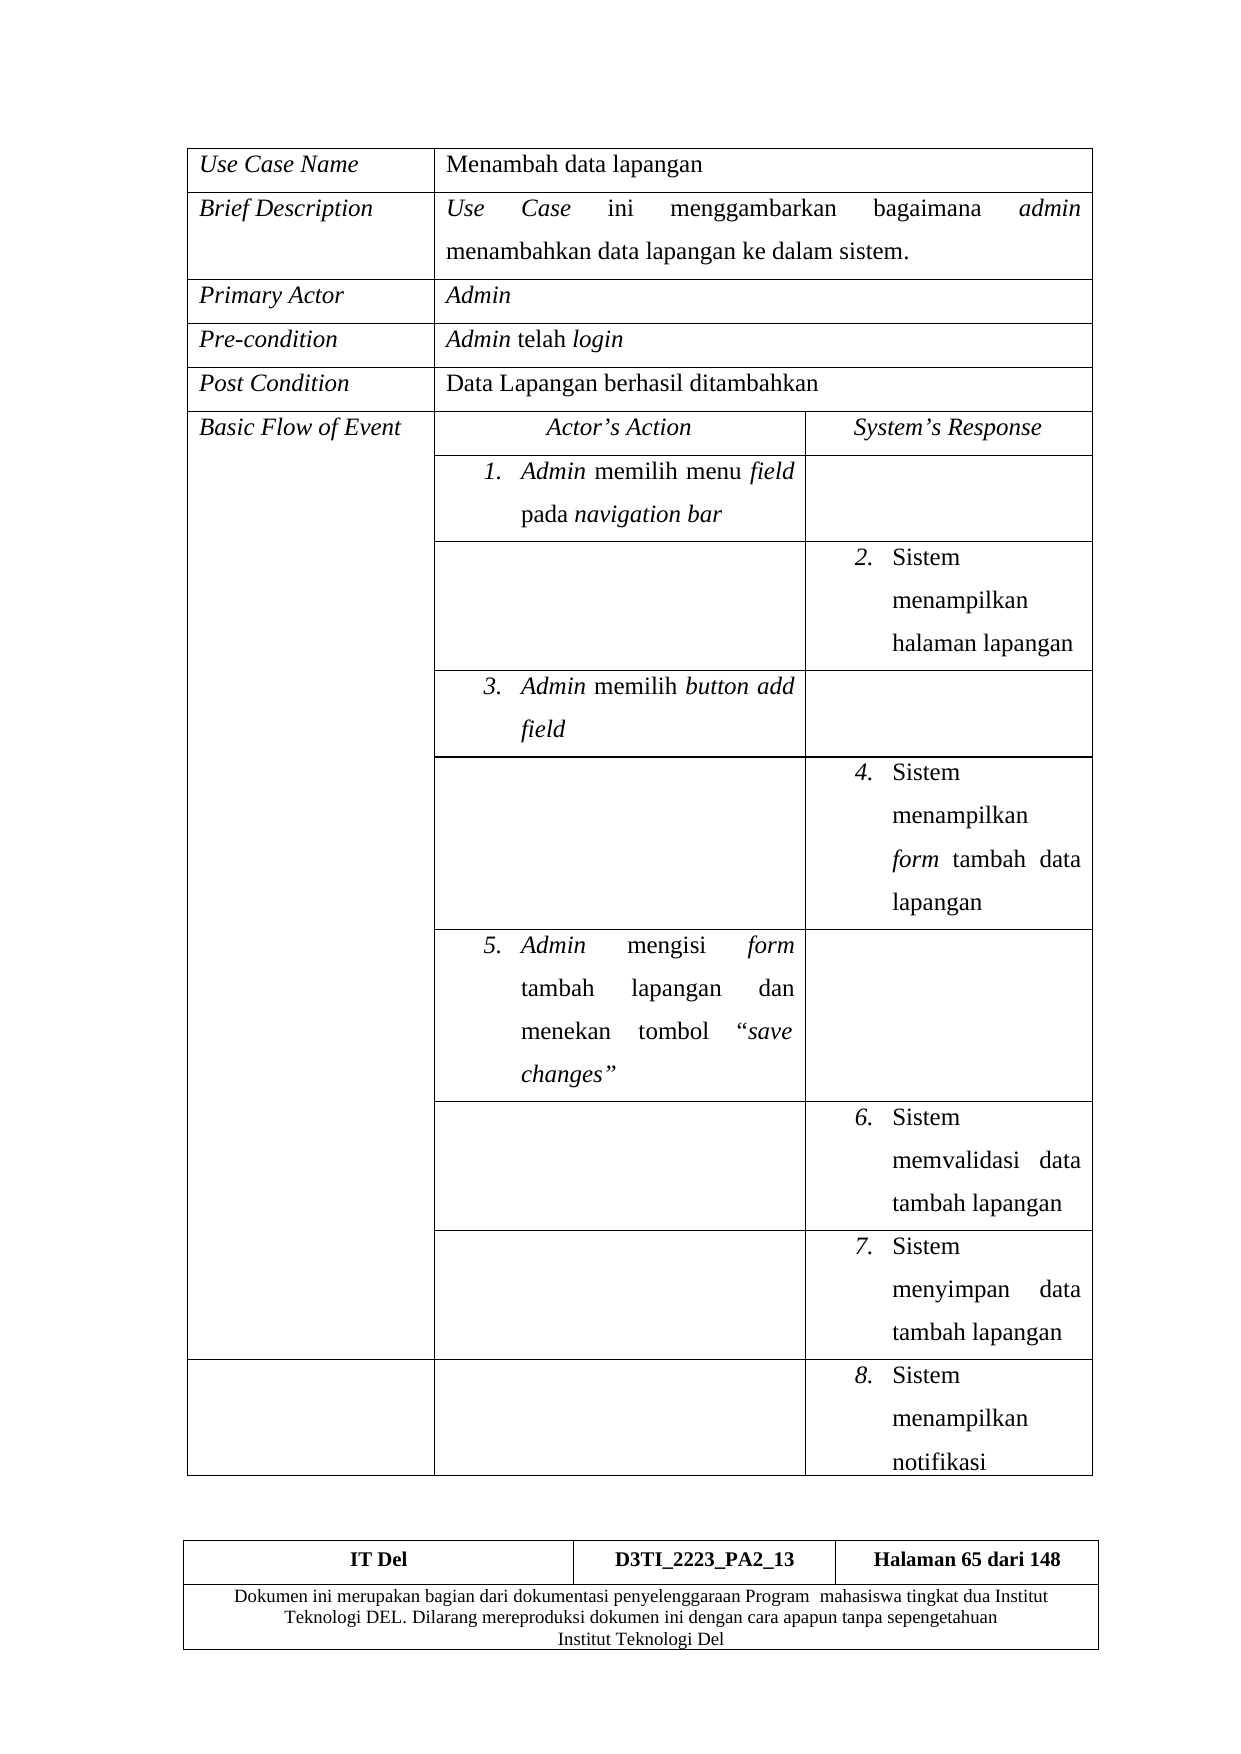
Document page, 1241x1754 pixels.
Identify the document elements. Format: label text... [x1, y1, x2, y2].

table_cell Use Case ini menggambarkan bagaimana admin menambahkan data lapangan ke dalam sistem. [435, 193, 1092, 279]
table_cell System’s Response [806, 412, 1092, 455]
table_cell Admin [435, 280, 1092, 323]
table_cell Pre-condition [188, 324, 434, 367]
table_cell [806, 1360, 1092, 1475]
table_cell [806, 456, 1092, 541]
table_cell Primary Actor [188, 280, 434, 323]
table_cell [435, 1360, 805, 1475]
table_cell Basic Flow of Event [188, 412, 434, 1359]
table_cell [435, 542, 805, 670]
table_cell Admin memilih menu field pada navigation bar [435, 456, 805, 541]
table_cell [188, 1360, 434, 1475]
table_cell Data Lapangan berhasil ditambahkan [435, 368, 1092, 411]
table_cell Use Case Name [188, 149, 434, 192]
table_cell [806, 930, 1092, 1101]
table_cell [435, 758, 805, 929]
table_cell Menambah data lapangan [435, 149, 1092, 192]
table_cell Sistem menyimpan data tambah lapangan [806, 1231, 1092, 1359]
table_cell Post Condition [188, 368, 434, 411]
table_cell Sistem menampilkan form tambah data lapangan [806, 758, 1092, 929]
table_cell Admin telah login [435, 324, 1092, 367]
table_cell Sistem menampilkan halaman lapangan [806, 542, 1092, 670]
table_cell Brief Description [188, 193, 434, 279]
table_cell Sistem memvalidasi data tambah lapangan [806, 1102, 1092, 1230]
table_cell Actor’s Action [435, 412, 805, 455]
table_cell [435, 1102, 805, 1230]
table_cell Admin memilih button add field [435, 671, 805, 756]
table_cell [435, 1231, 805, 1359]
table_cell Admin mengisi form tambah lapangan dan menekan tombol “save changes” [435, 930, 805, 1101]
table_cell [806, 671, 1092, 756]
